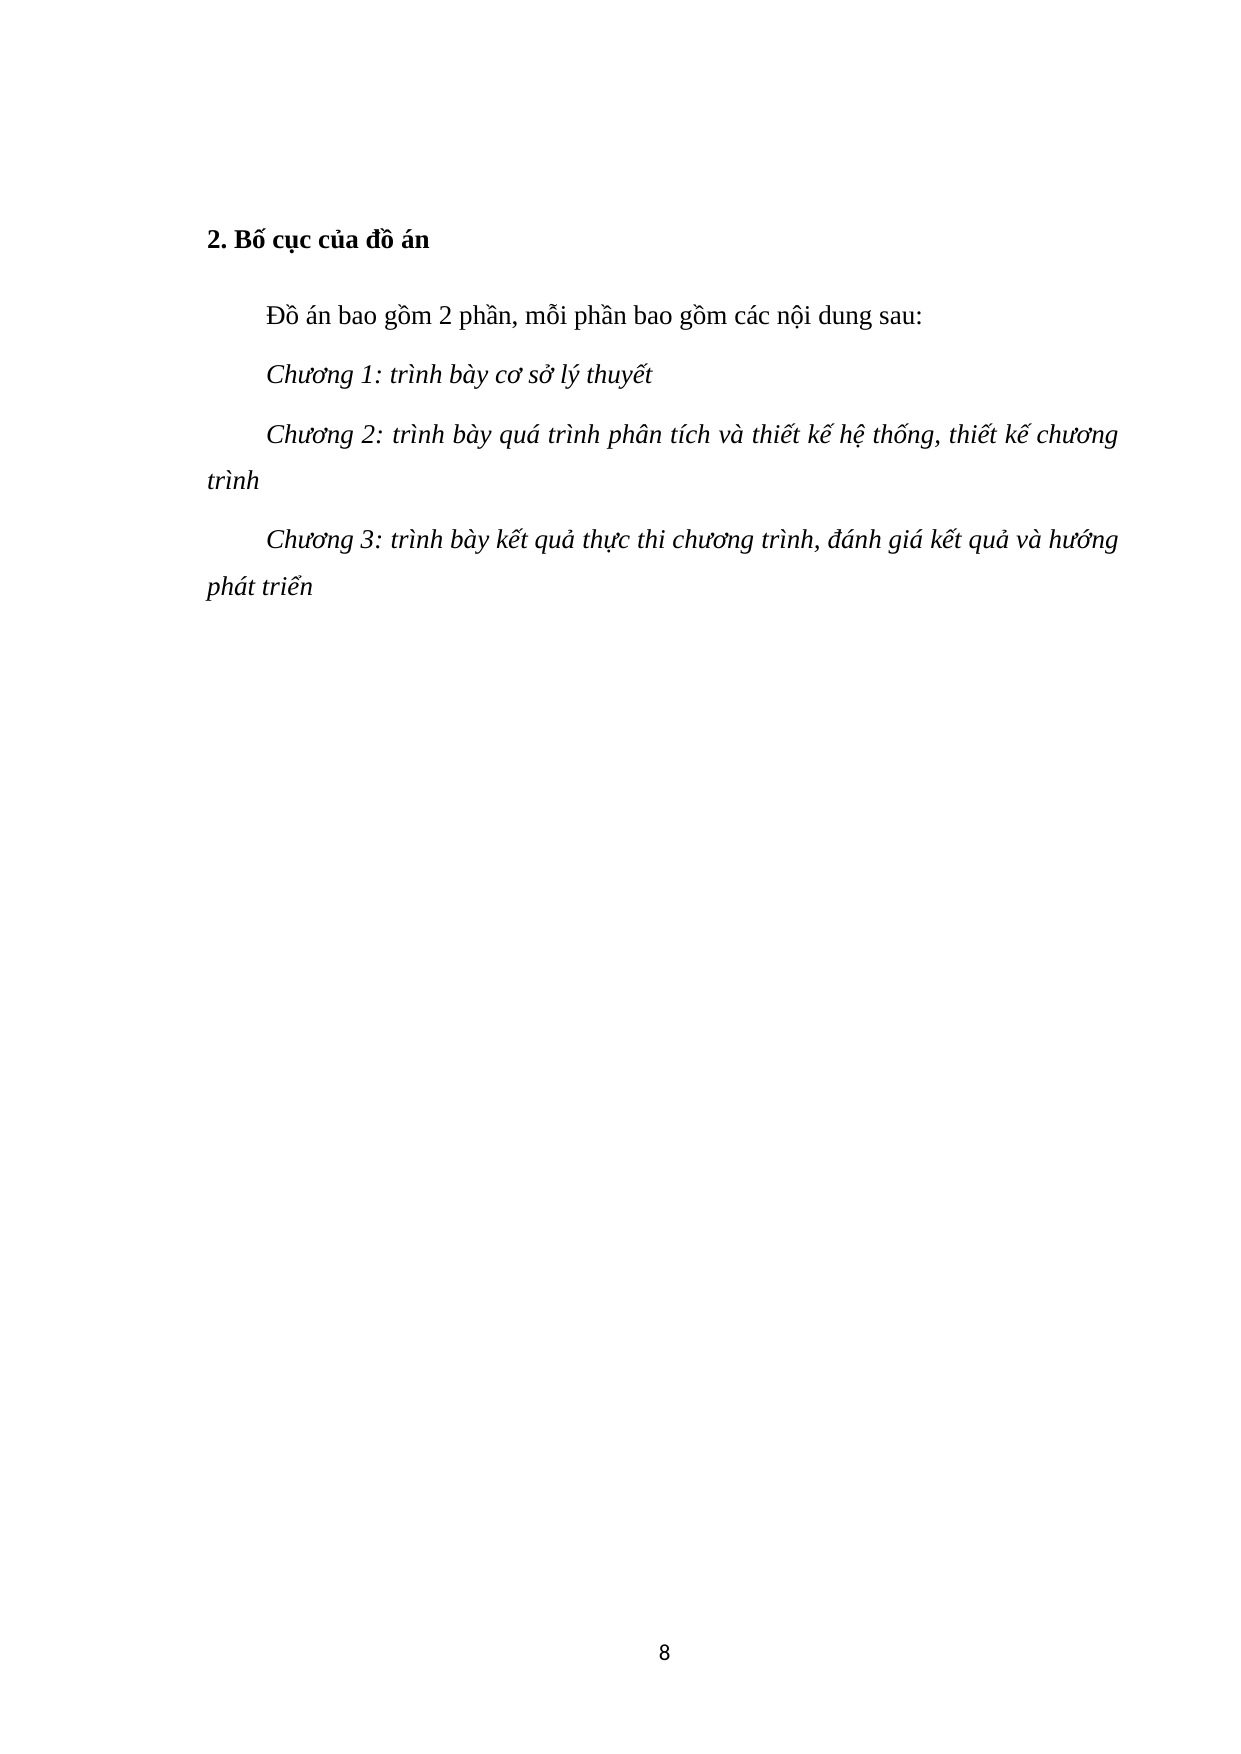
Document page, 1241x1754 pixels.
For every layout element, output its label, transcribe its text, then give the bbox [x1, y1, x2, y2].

text Chương 1: trình bày cơ sở lý thuyết [207, 358, 1122, 390]
text Chương 3: trình bày kết quả thực thi chương trình, đánh giá kết quả và hướng phát triển [207, 523, 1122, 601]
text 2. Bố cục của đồ án [207, 223, 1122, 255]
text Chương 2: trình bày quá trình phân tích và thiết kế hệ thống, thiết kế chương trình [207, 418, 1122, 496]
text Đồ án bao gồm 2 phần, mỗi phần bao gồm các nội dung sau: [207, 299, 1122, 331]
